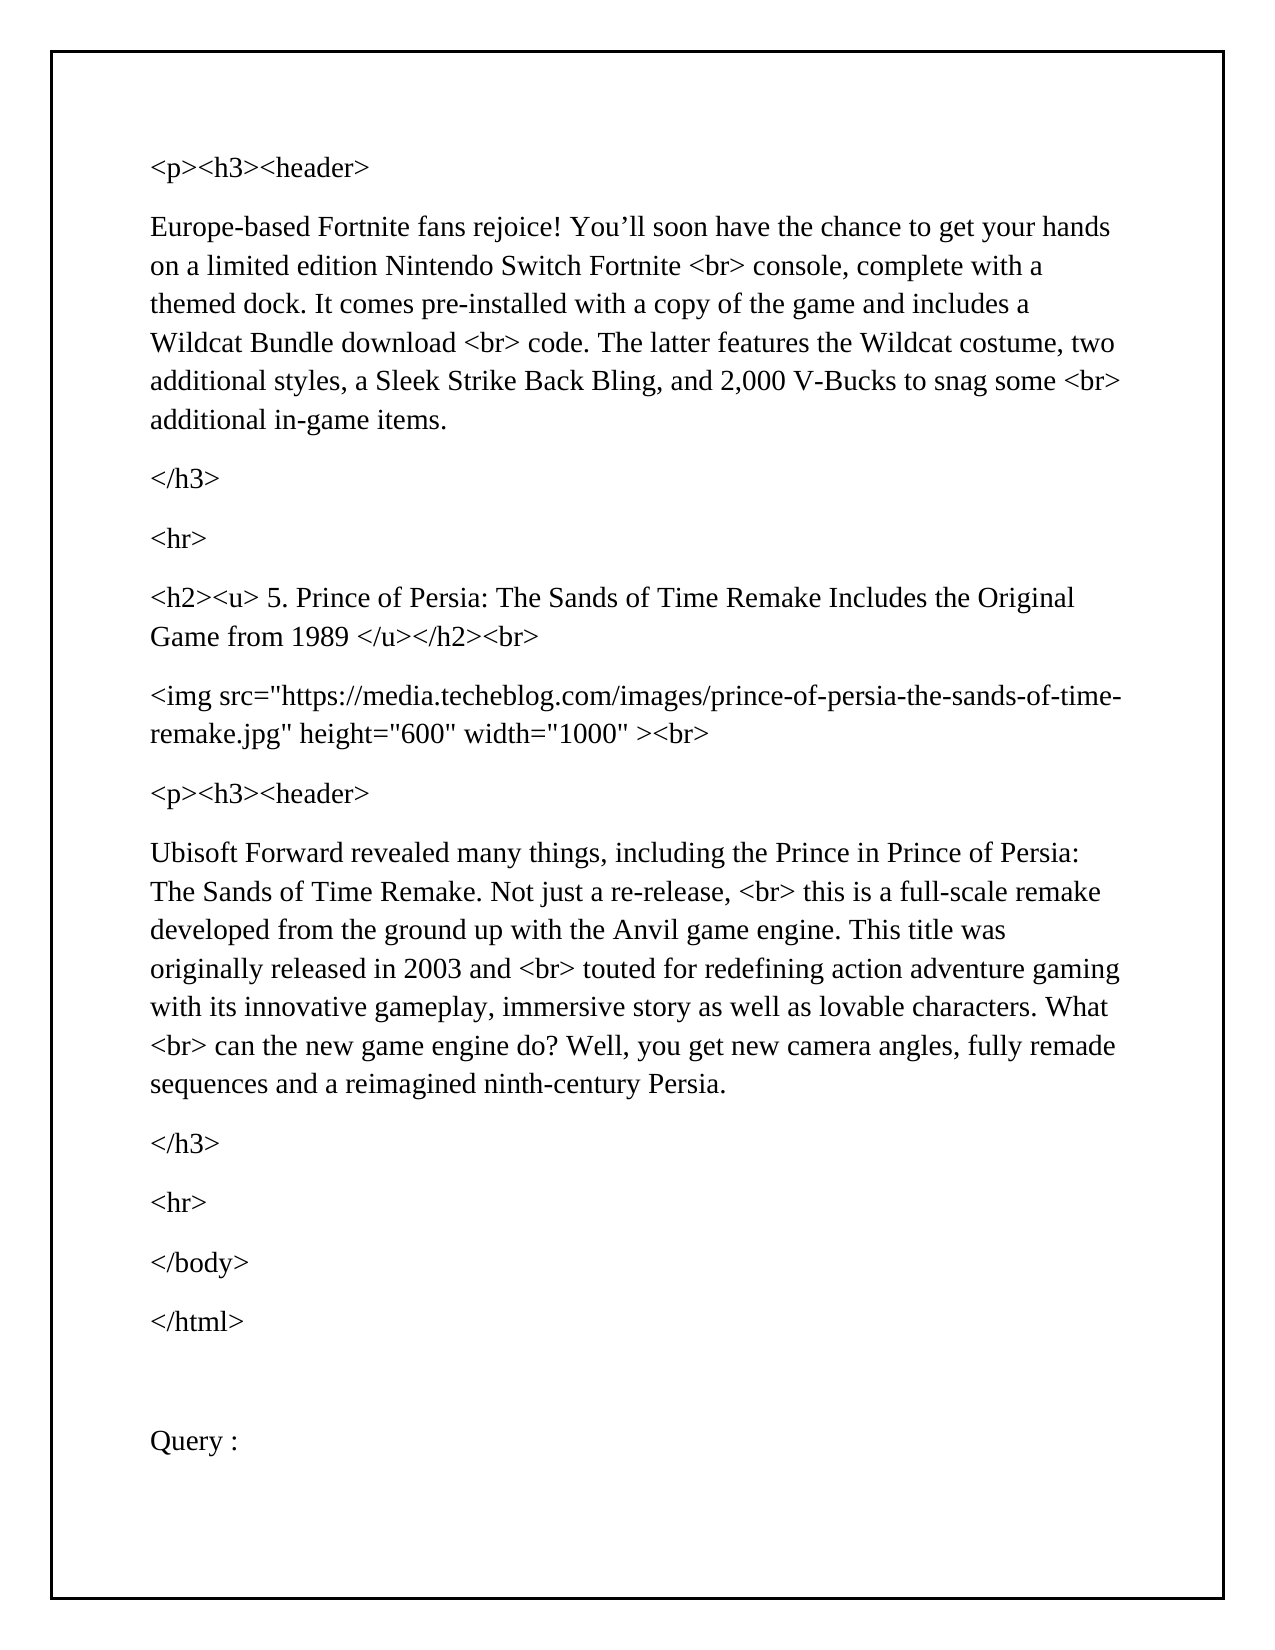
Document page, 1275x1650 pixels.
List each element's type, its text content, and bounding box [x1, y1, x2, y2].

text <hr> [150, 1185, 1125, 1219]
text <hr> [150, 521, 1125, 554]
text <img src="https://media.techeblog.com/images/prince-of-persia-the-sands-of-time-remake.jpg" height="600" width="1000" ><br> [150, 678, 1125, 750]
text Query : [150, 1423, 1125, 1456]
text </h3> [150, 1126, 1125, 1159]
text </h3> [150, 461, 1125, 495]
text </html> [150, 1304, 1125, 1338]
text Europe-based Fortnite fans rejoice! You’ll soon have the chance to get your hands on a limited edition Nintendo Switch Fortnite <br> console, complete with a themed dock. It comes pre-installed with a copy of the game and includes a Wildcat Bundle download <br> code. The latter features the Wildcat costume, two additional styles, a Sleek Strike Back Bling, and 2,000 V-Bucks to snag some <br> additional in-game items. [150, 209, 1125, 436]
text </body> [150, 1245, 1125, 1278]
text <h2><u> 5. Prince of Persia: The Sands of Time Remake Includes the Original Game from 1989 </u></h2><br> [150, 580, 1125, 652]
text <p><h3><header> [150, 776, 1125, 809]
text <p><h3><header> [150, 150, 1125, 183]
text Ubisoft Forward revealed many things, including the Prince in Prince of Persia: The Sands of Time Remake. Not just a re-release, <br> this is a full-scale remake developed from the ground up with the Anvil game engine. This title was originally released in 2003 and <br> touted for redefining action adventure gaming with its innovative gameplay, immersive story as well as lovable characters. What <br> can the new game engine do? Well, you get new camera angles, fully remade sequences and a reimagined ninth-century Persia. [150, 835, 1125, 1100]
